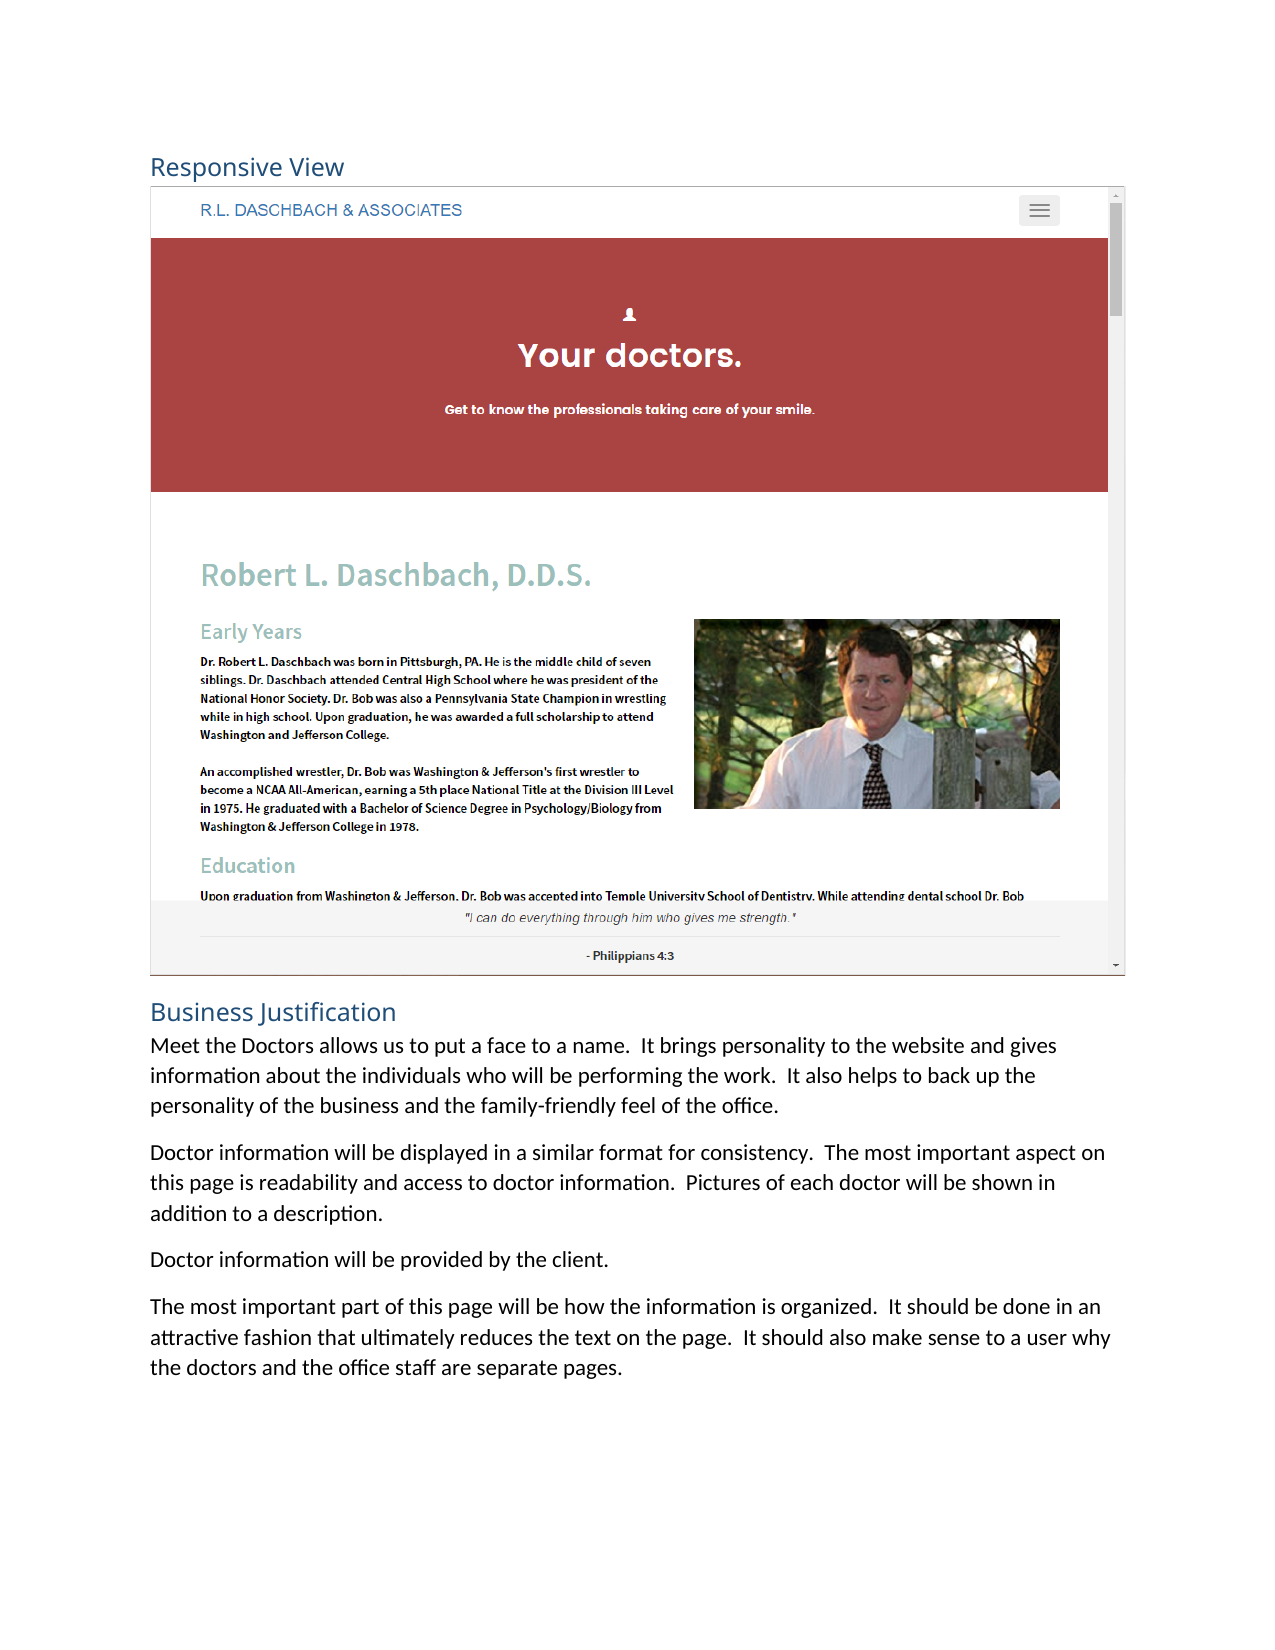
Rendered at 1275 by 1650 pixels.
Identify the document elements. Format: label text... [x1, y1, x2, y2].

text Doctor information will be provided by the client. [150, 1246, 1125, 1273]
subtitle Business Justification [150, 994, 1125, 1028]
text Doctor information will be displayed in a similar format for consistency. The most important aspect on this page is readability and access to doctor information. Pictures of each doctor will be shown in addition to a description. [150, 1138, 1125, 1227]
text Meet the Doctors allows us to put a face to a name. It brings personality to the website and gives information about the individuals who will be performing the work. It also helps to back up the personality of the business and the family-friendly feel of the office. [150, 1031, 1125, 1119]
picture [150, 186, 1125, 976]
subtitle Responsive View [150, 150, 1125, 184]
text The most important part of this page will be how the information is organized. It should be done in an attractive fashion that ultimately reduces the text on the page. It should also make sense to a user why the doctors and the office staff are separate pages. [150, 1292, 1125, 1381]
